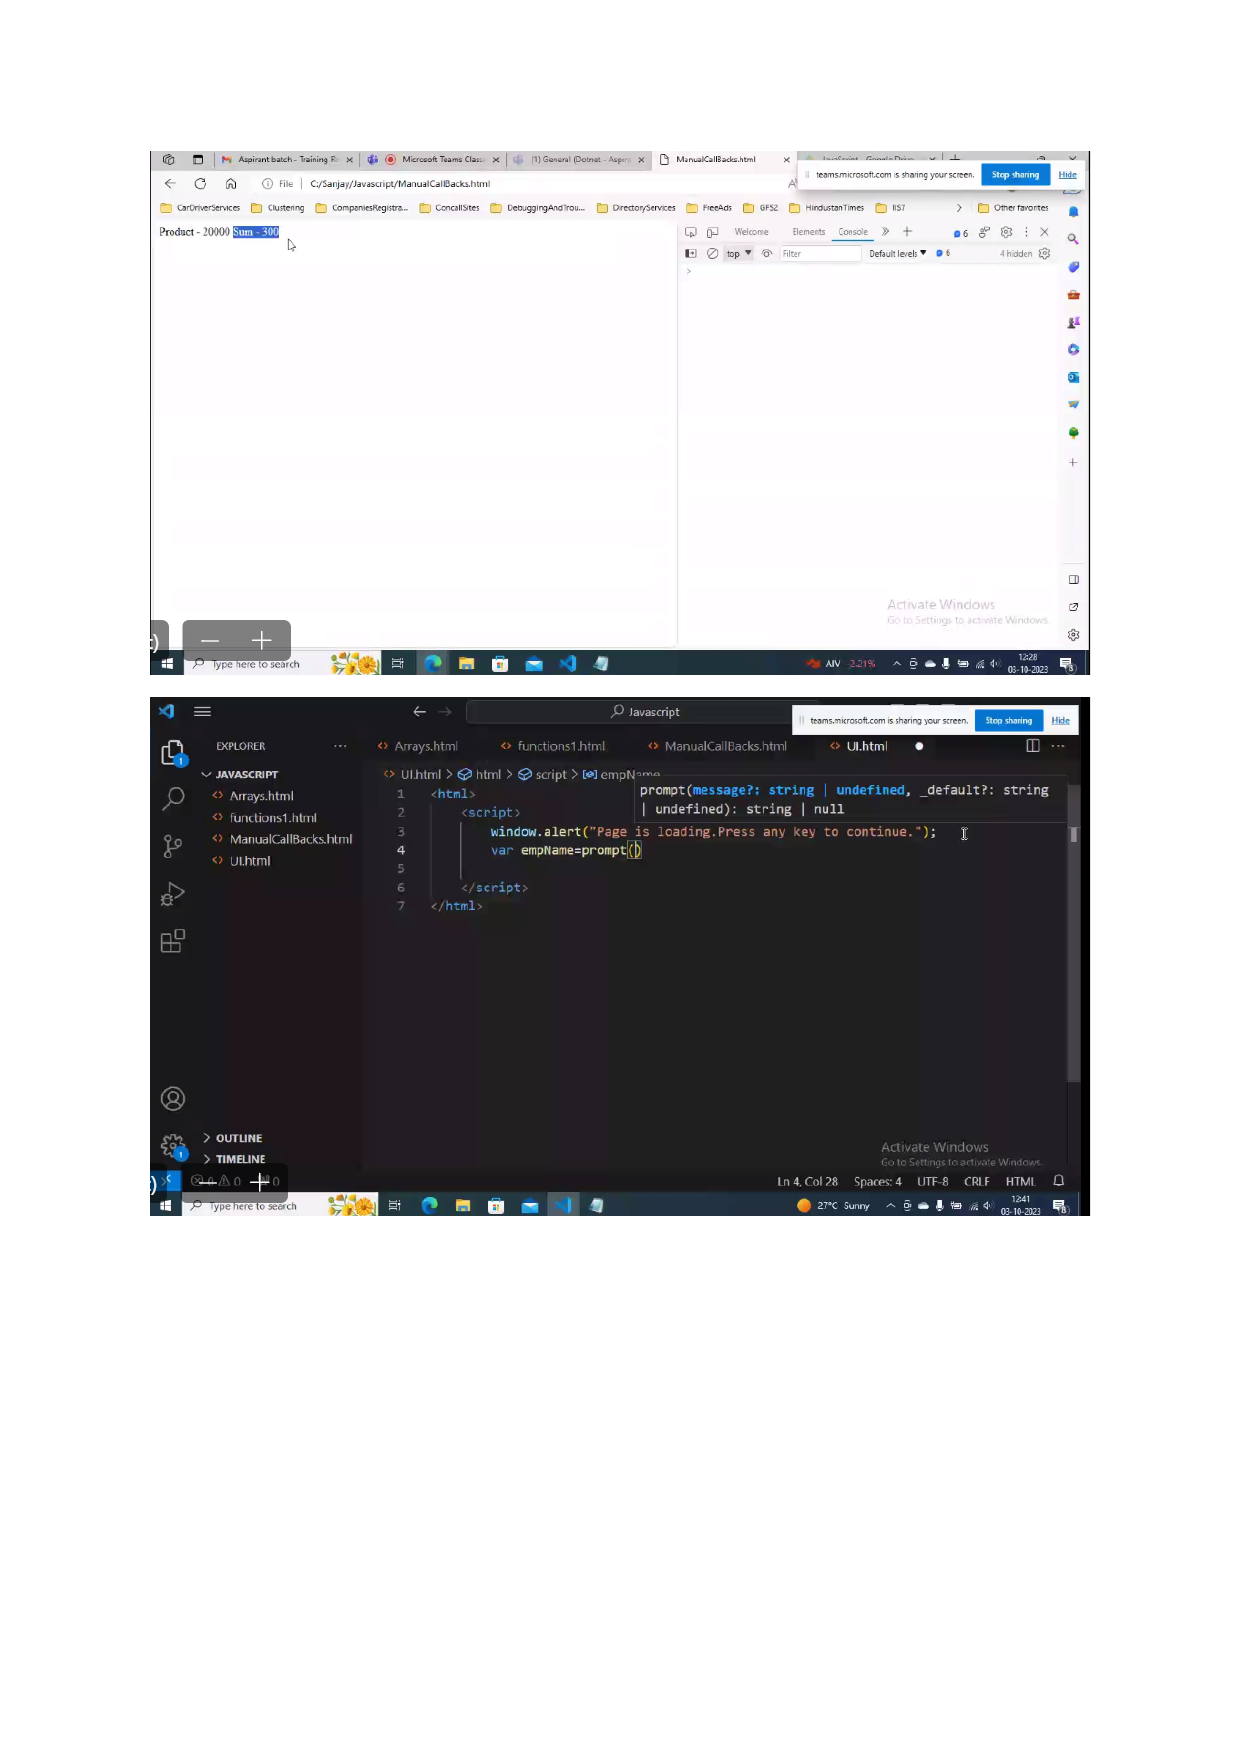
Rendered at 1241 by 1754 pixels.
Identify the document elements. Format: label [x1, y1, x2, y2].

picture [150, 694, 1091, 1216]
picture [150, 150, 1091, 676]
